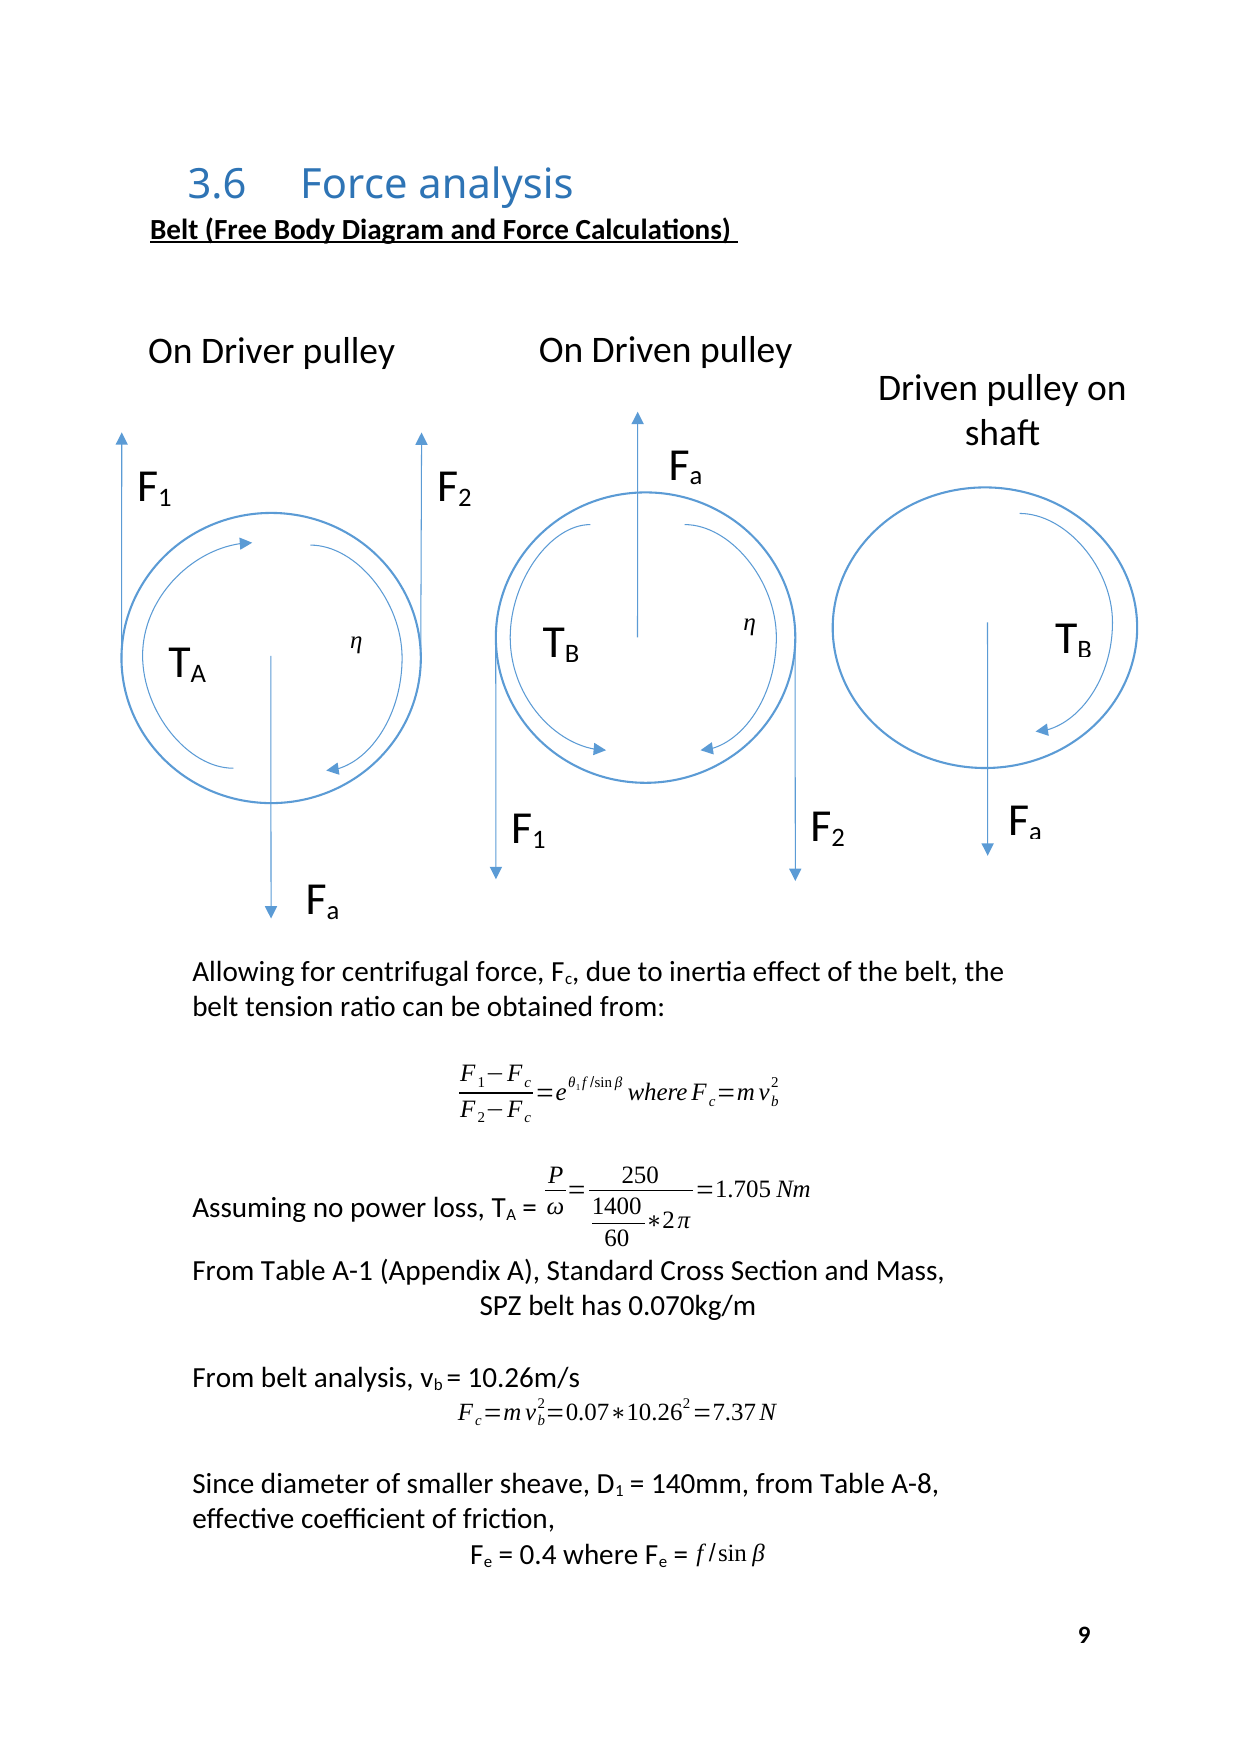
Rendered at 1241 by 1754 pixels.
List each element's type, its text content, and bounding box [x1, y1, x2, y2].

text Belt (Free Body Diagram and Force Calculations) [150, 211, 1090, 247]
subtitle Force analysis [187, 154, 1090, 211]
